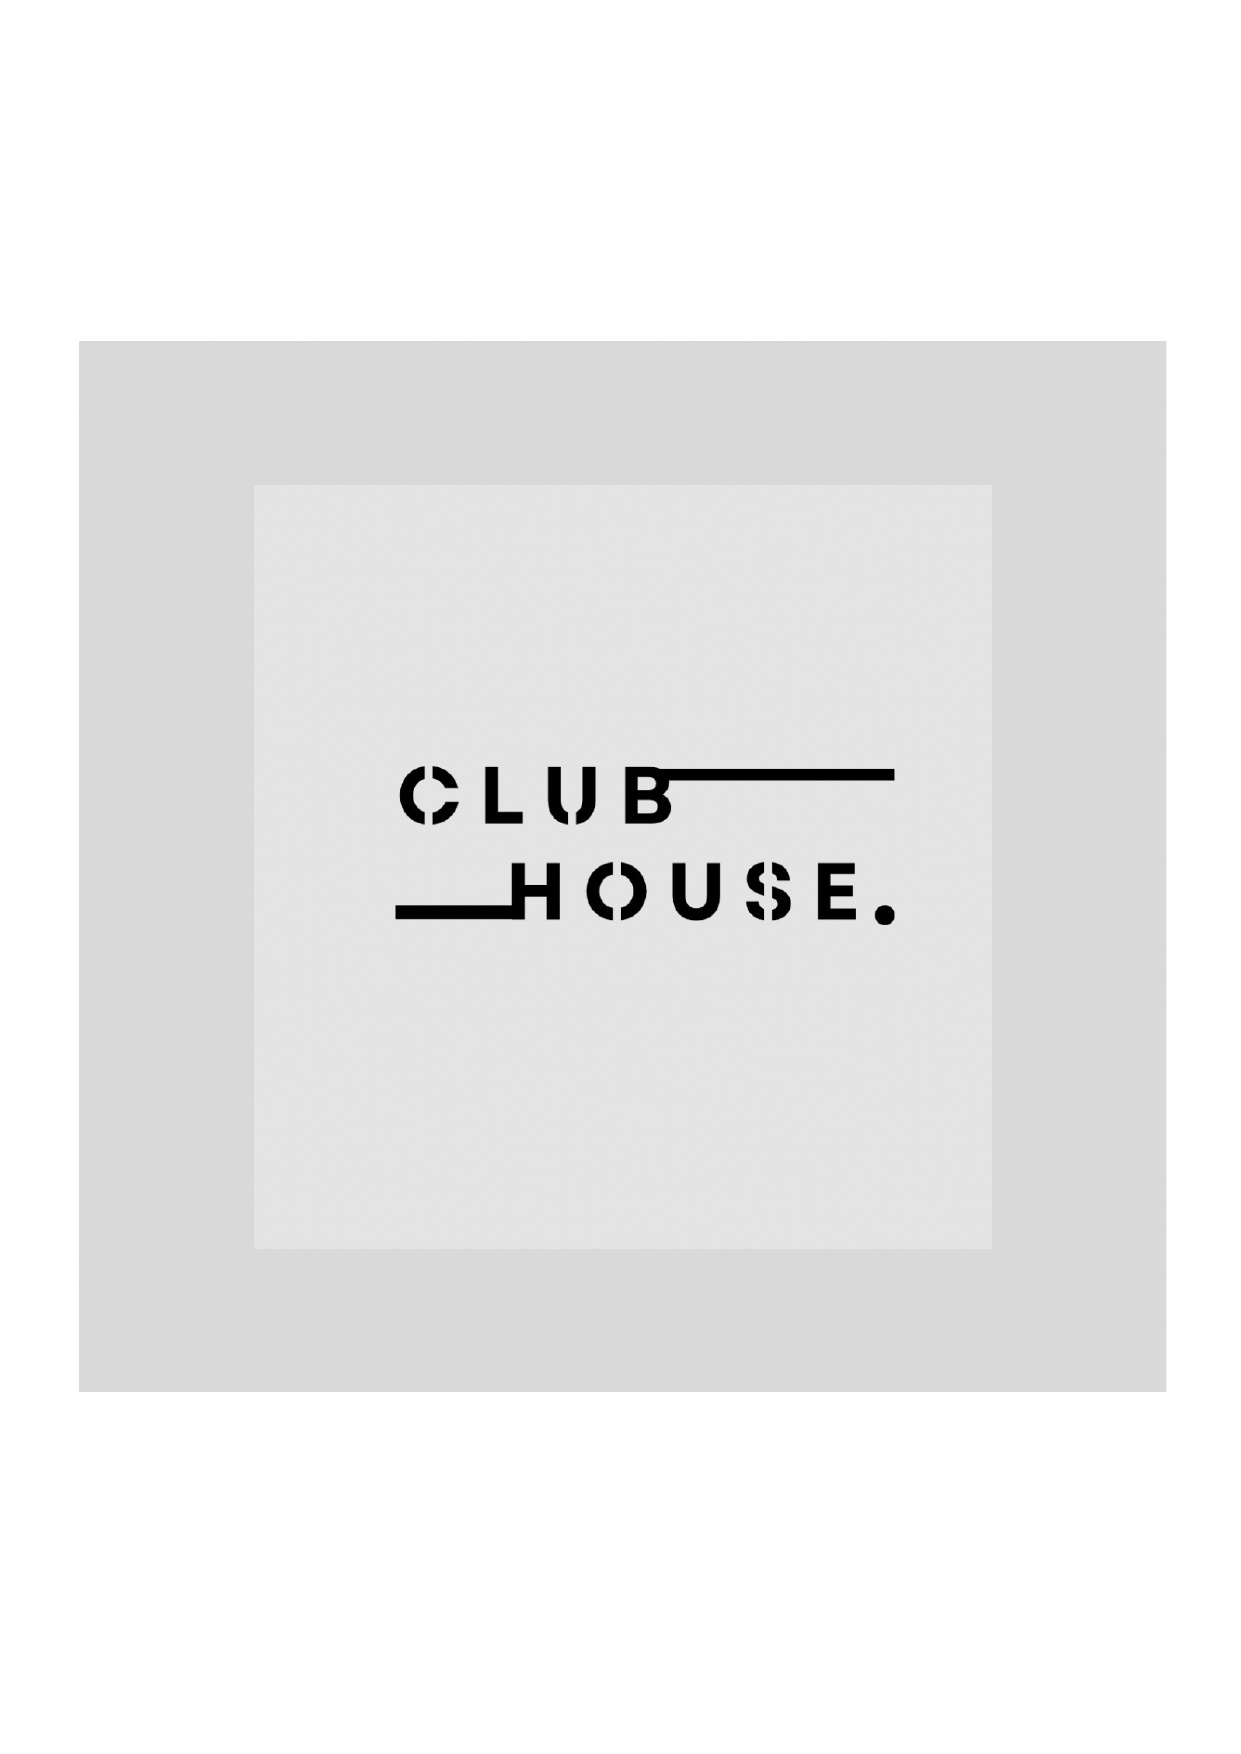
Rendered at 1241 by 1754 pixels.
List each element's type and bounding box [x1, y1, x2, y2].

picture [79, 341, 1167, 1392]
